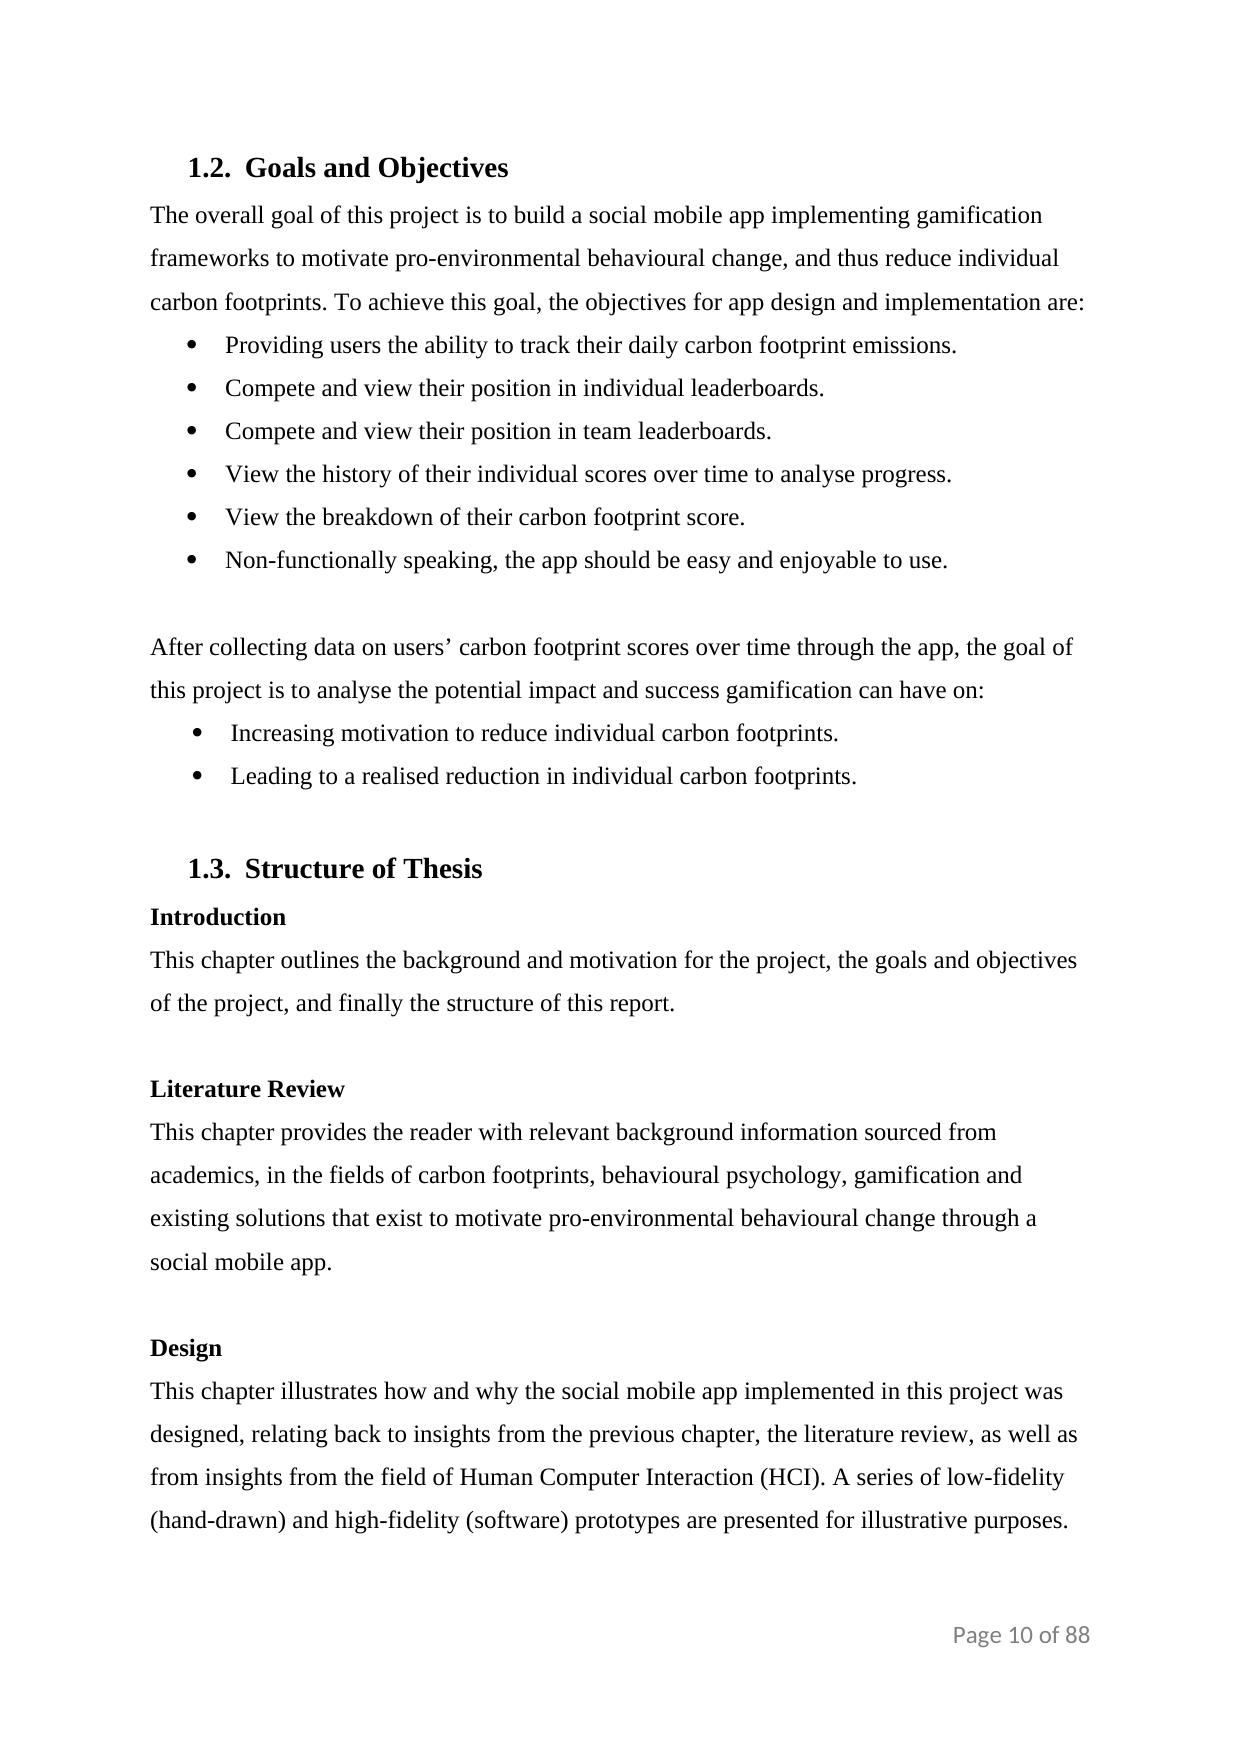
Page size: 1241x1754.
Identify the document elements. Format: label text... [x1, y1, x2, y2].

text Literature Review [150, 1074, 1090, 1103]
list Compete and view their position in team leaderboards. [187, 416, 1090, 445]
list Providing users the ability to track their daily carbon footprint emissions. [187, 330, 1090, 358]
list View the breakdown of their carbon footprint score. [187, 502, 1090, 531]
list Leading to a realised reduction in individual carbon footprints. [193, 761, 1090, 790]
subtitle Structure of Thesis [187, 851, 1090, 885]
text After collecting data on users’ carbon footprint scores over time through the app, the goal of this project is to analyse the potential impact and success gamification can have on: [150, 632, 1090, 703]
subtitle Goals and Objectives [187, 150, 1090, 183]
list Increasing motivation to reduce individual carbon footprints. [193, 718, 1090, 747]
text Design [150, 1333, 1090, 1362]
list View the history of their individual scores over time to analyse progress. [187, 459, 1090, 488]
text Introduction [150, 902, 1090, 930]
text This chapter provides the reader with relevant background information sourced from academics, in the fields of carbon footprints, behavioural psychology, gamification and existing solutions that exist to motivate pro-environmental behavioural change through a social mobile app. [150, 1117, 1090, 1275]
list Compete and view their position in individual leaderboards. [187, 373, 1090, 402]
text This chapter illustrates how and why the social mobile app implemented in this project was designed, relating back to insights from the previous chapter, the literature review, as well as from insights from the field of Human Computer Interaction (HCI). A series of low-fidelity (hand-drawn) and high-fidelity (software) prototypes are presented for illustrative purposes. [150, 1376, 1090, 1534]
text The overall goal of this project is to build a social mobile app implementing gamification frameworks to motivate pro-environmental behavioural change, and thus reduce individual carbon footprints. To achieve this goal, the objectives for app design and implementation are: [150, 200, 1090, 315]
list Non-functionally speaking, the app should be easy and enjoyable to use. [187, 545, 1090, 574]
text This chapter outlines the background and motivation for the project, the goals and objectives of the project, and finally the structure of this report. [150, 945, 1090, 1017]
